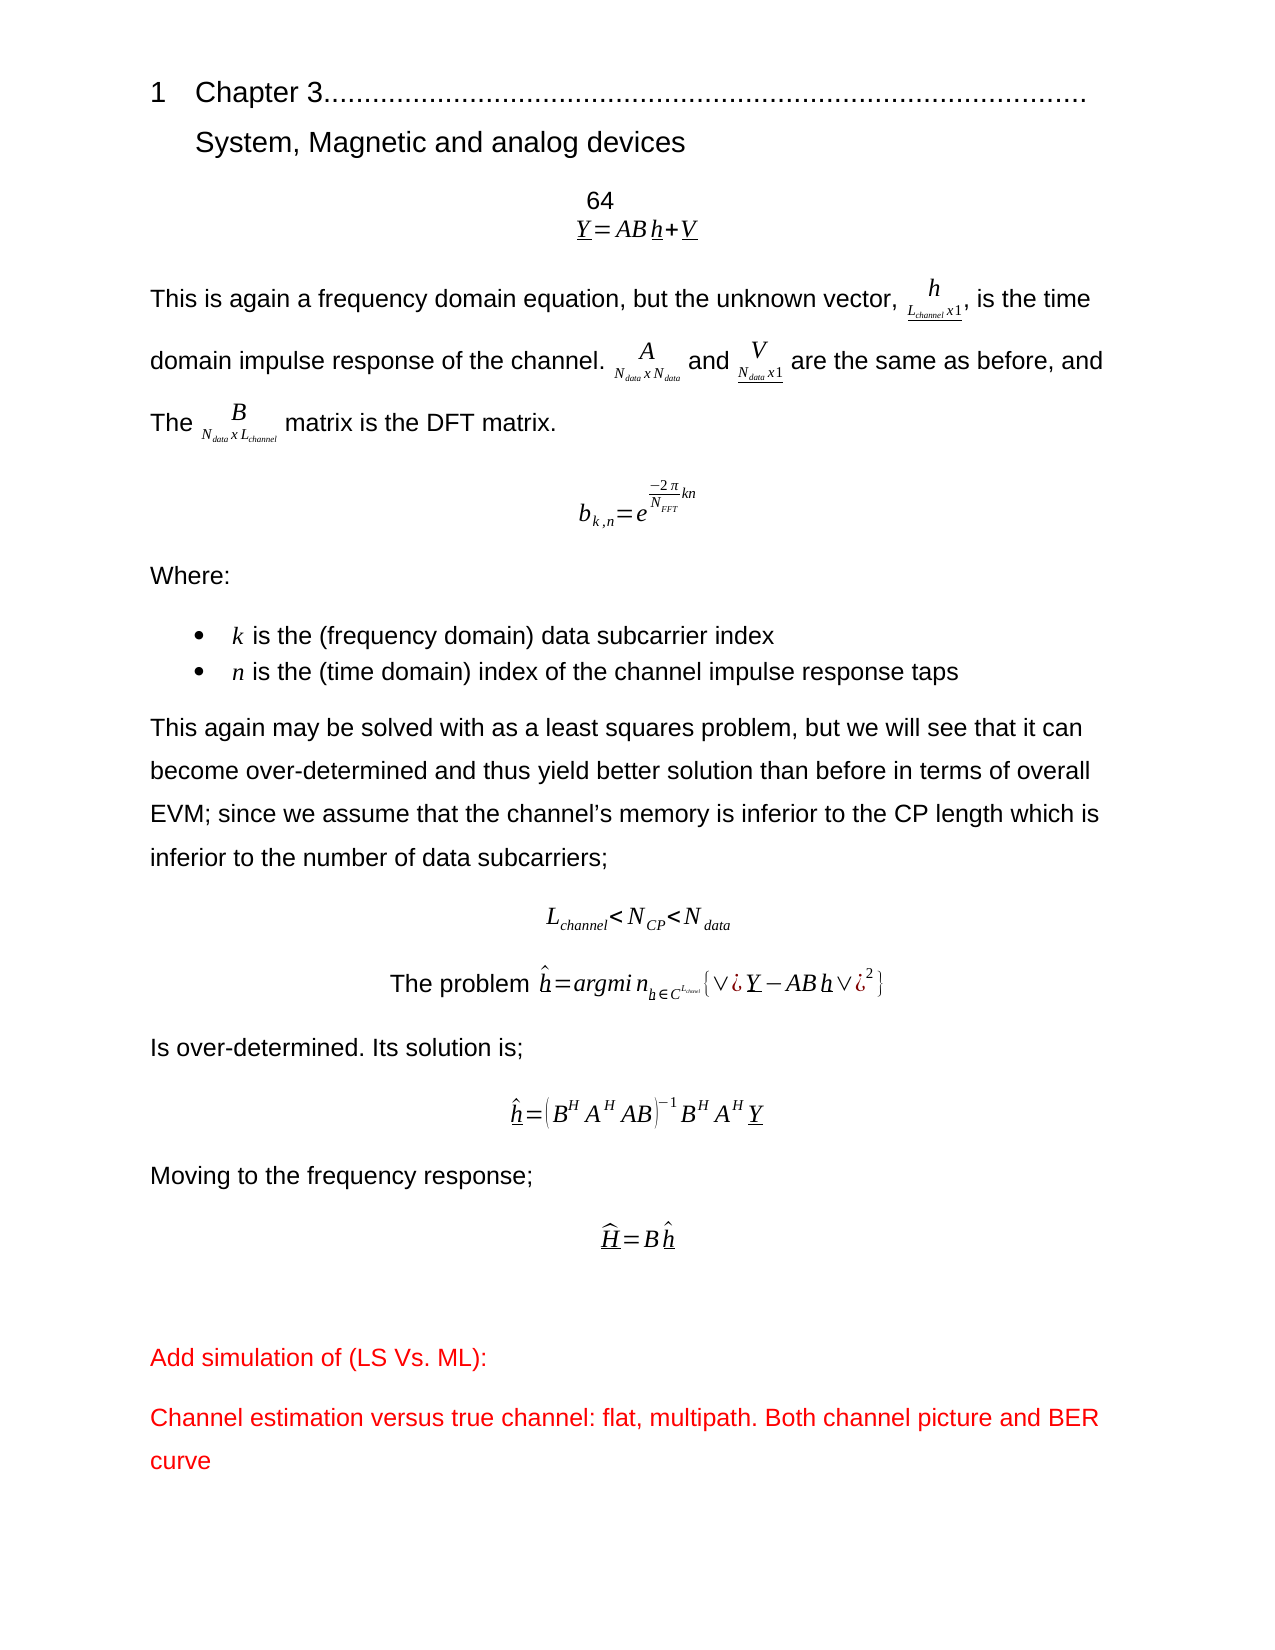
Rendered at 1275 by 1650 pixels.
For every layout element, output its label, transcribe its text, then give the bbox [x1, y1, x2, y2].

text Add simulation of (LS Vs. ML): [150, 1343, 1125, 1372]
text This again may be solved with as a least squares problem, but we will see that it can become over-determined and thus yield better solution than before in terms of overall EVM; since we assume that the channel’s memory is inferior to the CP length which is inferior to the number of data subcarriers; [150, 713, 1125, 871]
text The problem [150, 965, 1125, 1002]
list is the (frequency domain) data subcarrier index [194, 621, 1125, 652]
list is the (time domain) index of the channel impulse response taps [194, 657, 1125, 688]
text Moving to the frequency response; [150, 1161, 1125, 1190]
text Channel estimation versus true channel: flat, multipath. Both channel picture and BER curve [150, 1403, 1125, 1475]
text Where: [150, 561, 1125, 590]
text This is again a frequency domain equation, but the unknown vector, , is the time domain impulse response of the channel. and are the same as before, and The matrix is the DFT matrix. [150, 274, 1125, 445]
text Is over-determined. Its solution is; [150, 1033, 1125, 1062]
